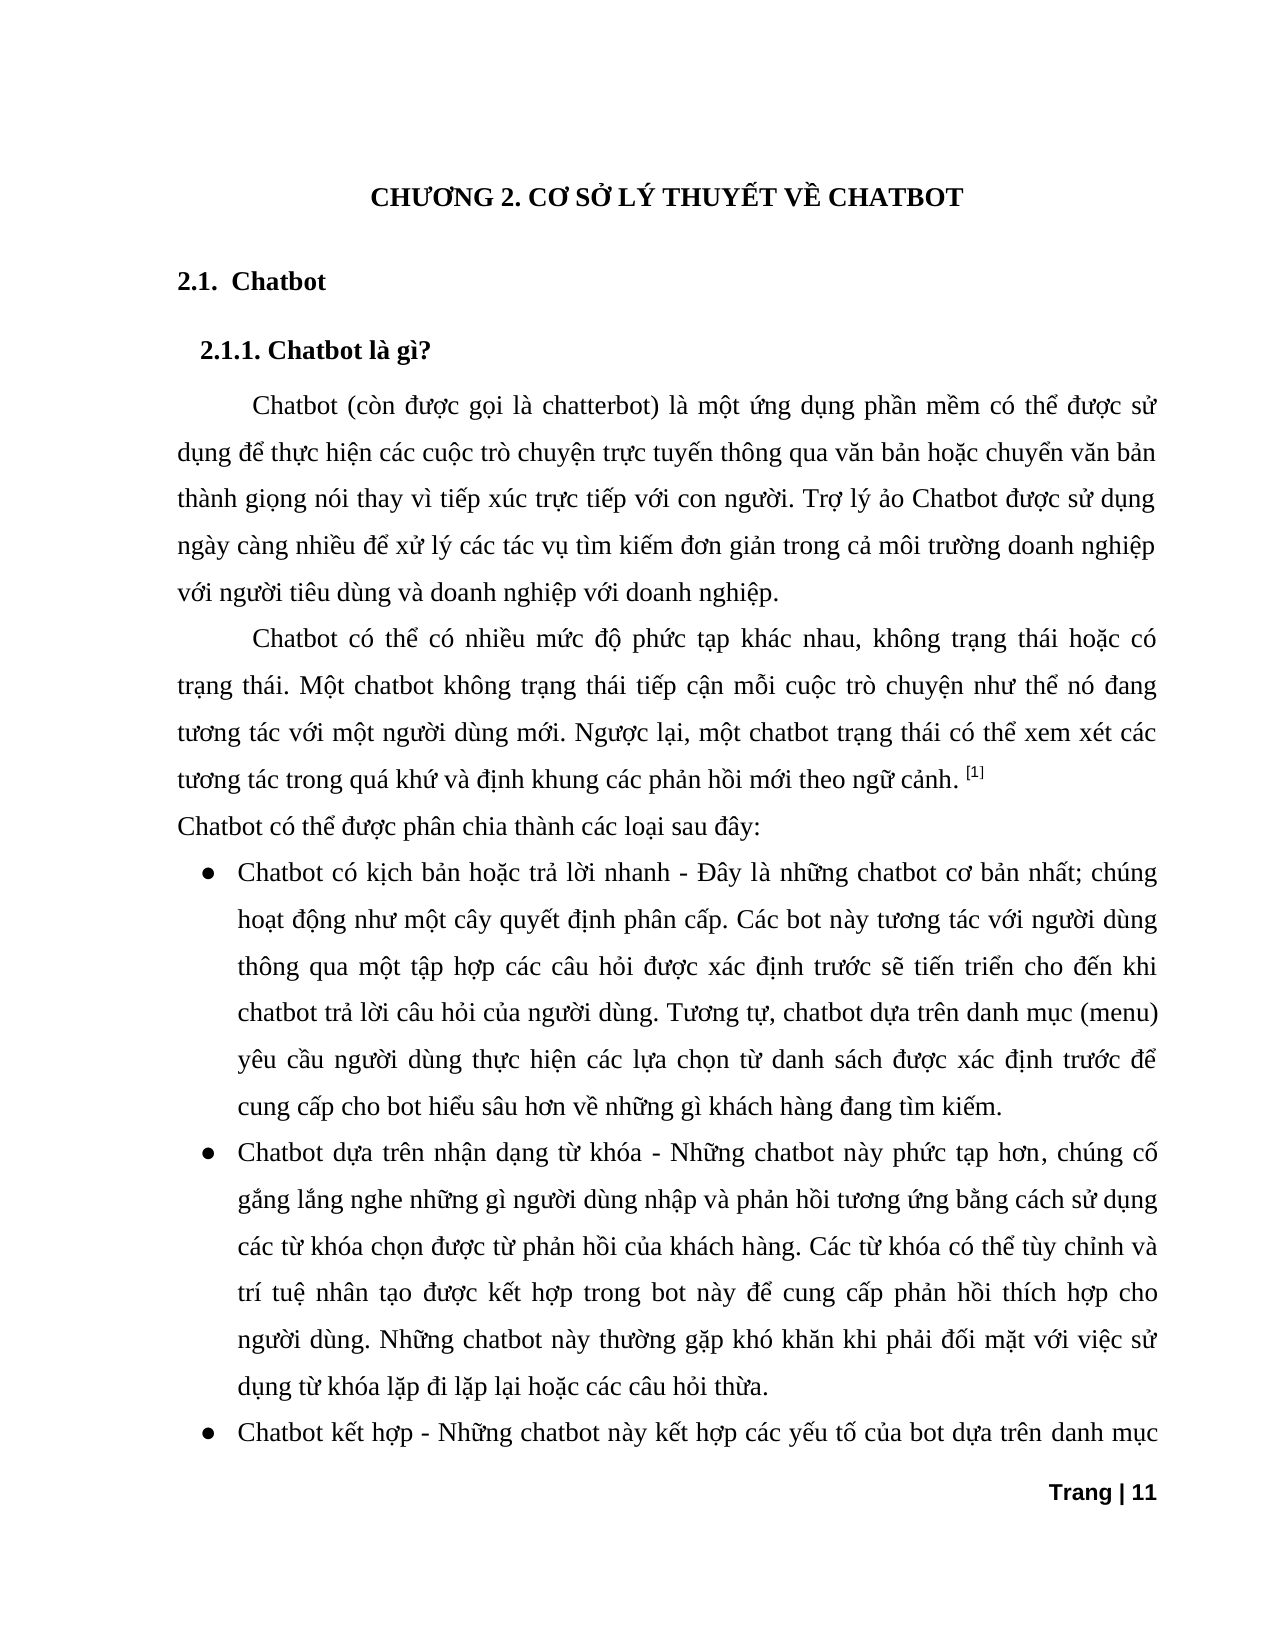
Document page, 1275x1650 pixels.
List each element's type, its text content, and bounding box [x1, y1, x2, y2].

list Chatbot có kịch bản hoặc trả lời nhanh - Đây là những chatbot cơ bản nhất; chúng hoạt động như một cây quyết định phân cấp. Các bot này tương tác với người dùng thông qua một tập hợp các câu hỏi được xác định trước sẽ tiến triển cho đến khi chatbot trả lời câu hỏi của người dùng. Tương tự, chatbot dựa trên danh mục (menu) yêu cầu người dùng thực hiện các lựa chọn từ danh sách được xác định trước để cung cấp cho bot hiểu sâu hơn về những gì khách hàng đang tìm kiếm. [200, 856, 1158, 1121]
subtitle CHƯƠNG 2. CƠ SỞ LÝ THUYẾT VỀ CHATBOT [177, 181, 1157, 212]
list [200, 1416, 1158, 1447]
text Chatbot (còn được gọi là chatterbot) là một ứng dụng phần mềm có thể được sử dụng để thực hiện các cuộc trò chuyện trực tuyến thông qua văn bản hoặc chuyển văn bản thành giọng nói thay vì tiếp xúc trực tiếp với con người. Trợ lý ảo Chatbot được sử dụng ngày càng nhiều để xử lý các tác vụ tìm kiếm đơn giản trong cả môi trường doanh nghiệp với người tiêu dùng và doanh nghiệp với doanh nghiệp. [177, 389, 1157, 607]
text Chatbot có thể được phân chia thành các loại sau đây: [177, 809, 1158, 841]
list Chatbot dựa trên nhận dạng từ khóa - Những chatbot này phức tạp hơn, chúng cố gắng lắng nghe những gì người dùng nhập và phản hồi tương ứng bằng cách sử dụng các từ khóa chọn được từ phản hồi của khách hàng. Các từ khóa có thể tùy chỉnh và trí tuệ nhân tạo được kết hợp trong bot này để cung cấp phản hồi thích hợp cho người dùng. Những chatbot này thường gặp khó khăn khi phải đối mặt với việc sử dụng từ khóa lặp đi lặp lại hoặc các câu hỏi thừa. [200, 1136, 1158, 1401]
subtitle 2.1.1. Chatbot là gì? [200, 334, 1157, 365]
text Chatbot có thể có nhiều mức độ phức tạp khác nhau, không trạng thái hoặc có trạng thái. Một chatbot không trạng thái tiếp cận mỗi cuộc trò chuyện như thể nó đang tương tác với một người dùng mới. Ngược lại, một chatbot trạng thái có thể xem xét các tương tác trong quá khứ và định khung các phản hồi mới theo ngữ cảnh. [1] [177, 623, 1158, 794]
subtitle 2.1. Chatbot [177, 265, 1157, 296]
